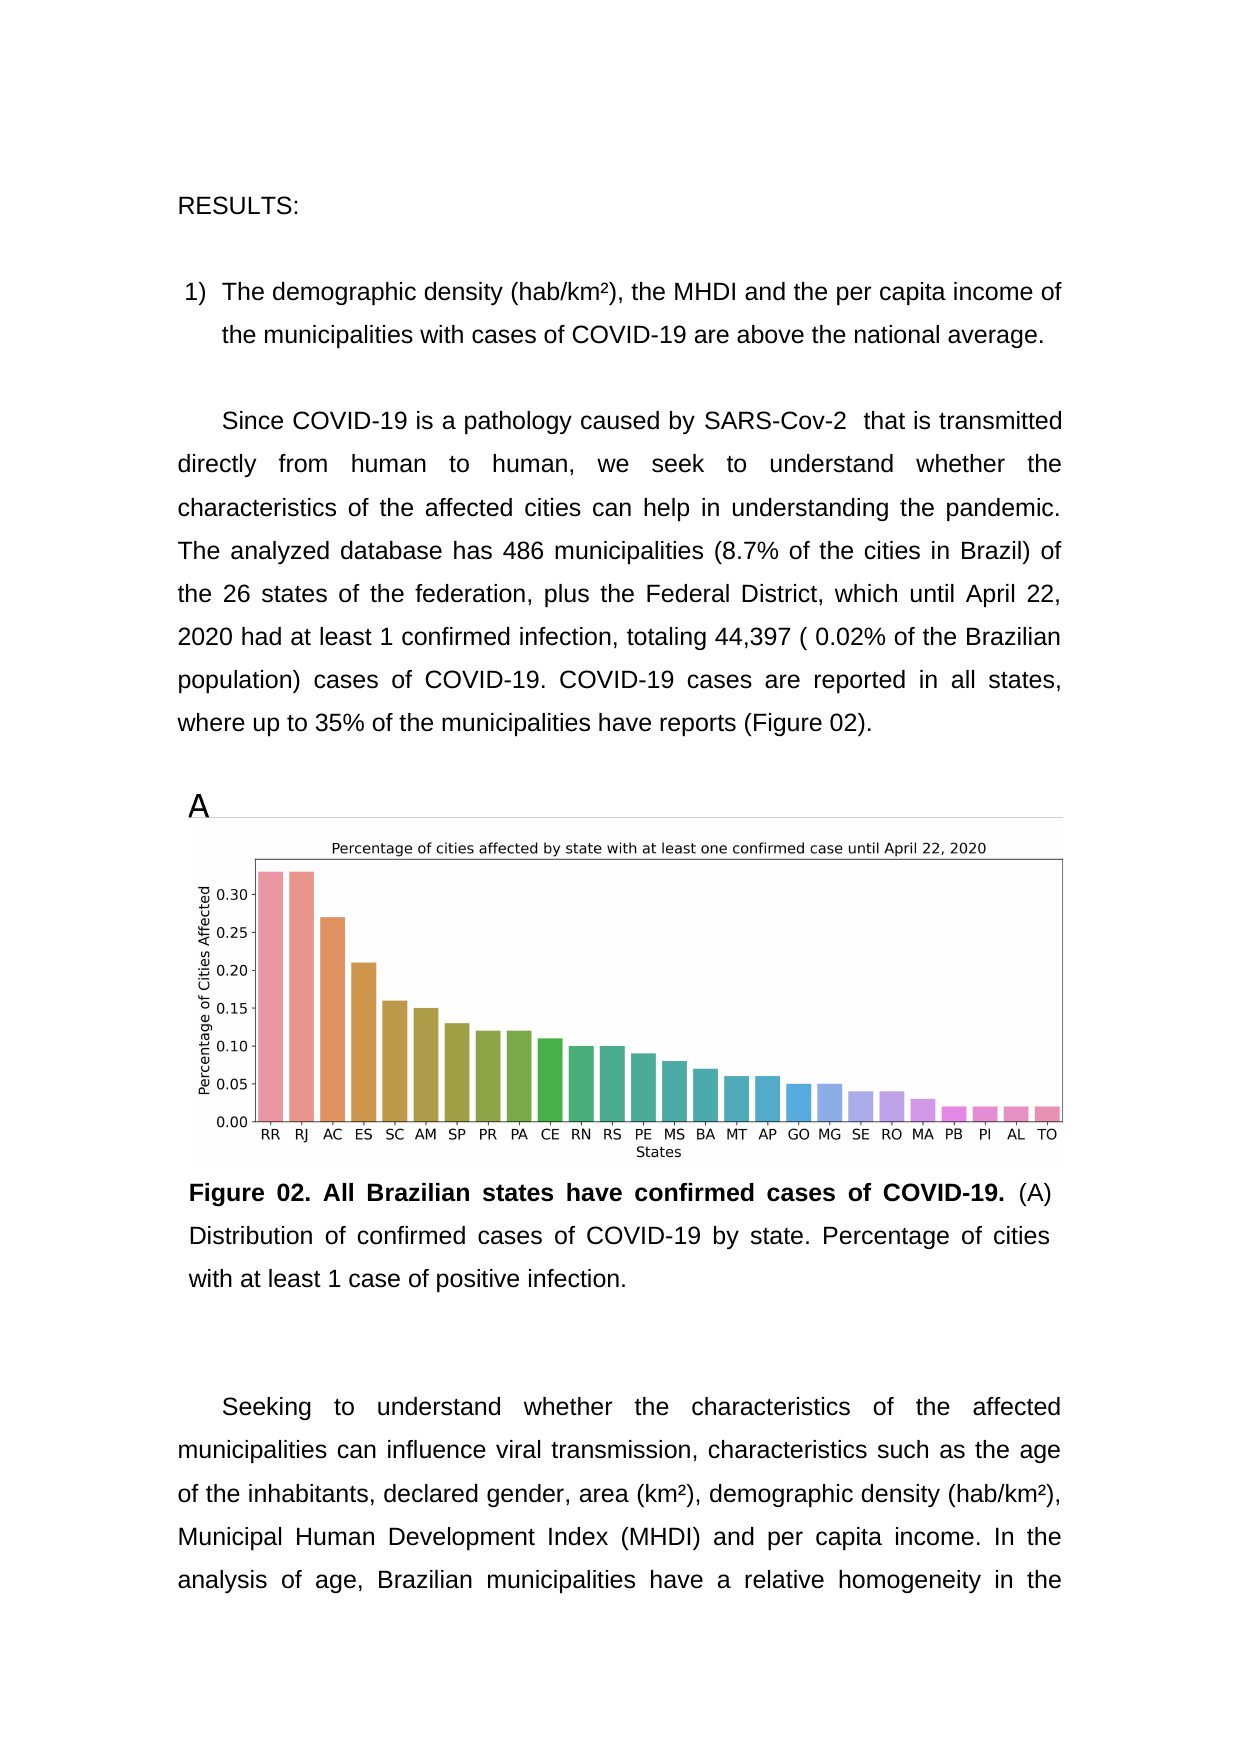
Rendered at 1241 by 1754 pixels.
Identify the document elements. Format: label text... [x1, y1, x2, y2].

picture [188, 794, 1064, 1165]
table_cell Figure 02. All Brazilian states have confirmed cases of COVID-19. (A) Distribution of confirmed cases of COVID-19 by state. Percentage of cities with at least 1 case of positive infection. [177, 1178, 1063, 1306]
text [177, 1392, 1063, 1594]
text Since COVID-19 is a pathology caused by SARS-Cov-2 that is transmitted directly from human to human, we seek to understand whether the characteristics of the affected cities can help in understanding the pandemic. The analyzed database has 486 municipalities (8.7% of the cities in Brazil) of the 26 states of the federation, plus the Federal District, which until April 22, 2020 had at least 1 confirmed infection, totaling 44,397 ( 0.02% of the Brazilian population) cases of COVID-19. COVID-19 cases are reported in all states, where up to 35% of the municipalities have reports (Figure 02). [177, 406, 1063, 737]
text RESULTS: [177, 191, 1063, 219]
list The demographic density (hab/km²), the MHDI and the per capita income of the municipalities with cases of COVID-19 are above the national average. [184, 277, 1063, 349]
table_header [177, 795, 1063, 1178]
